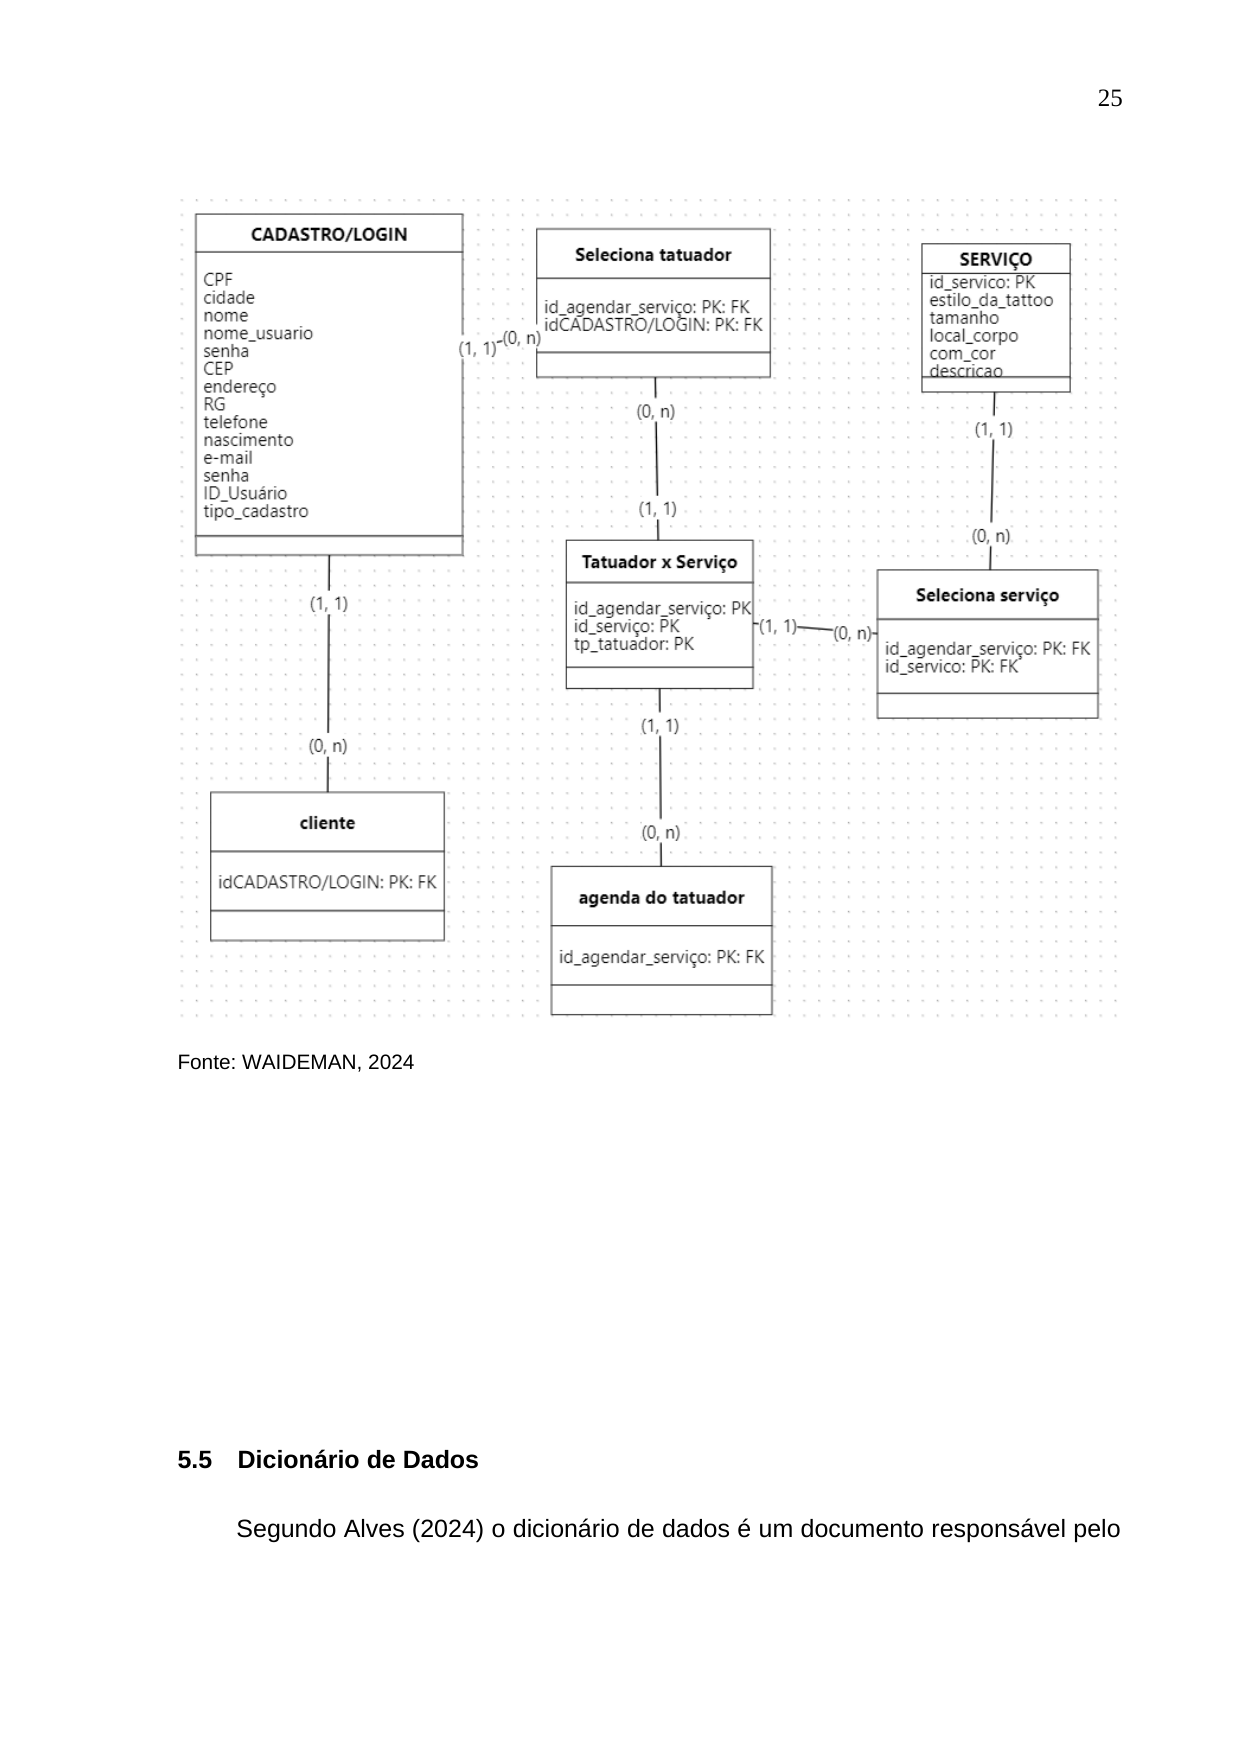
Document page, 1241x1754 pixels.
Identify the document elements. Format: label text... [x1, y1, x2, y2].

picture [177, 197, 1123, 1026]
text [177, 1514, 1122, 1542]
text Fonte: WAIDEMAN, 2024 [177, 1026, 1122, 1074]
subtitle Dicionário de Dados [177, 1446, 1122, 1474]
